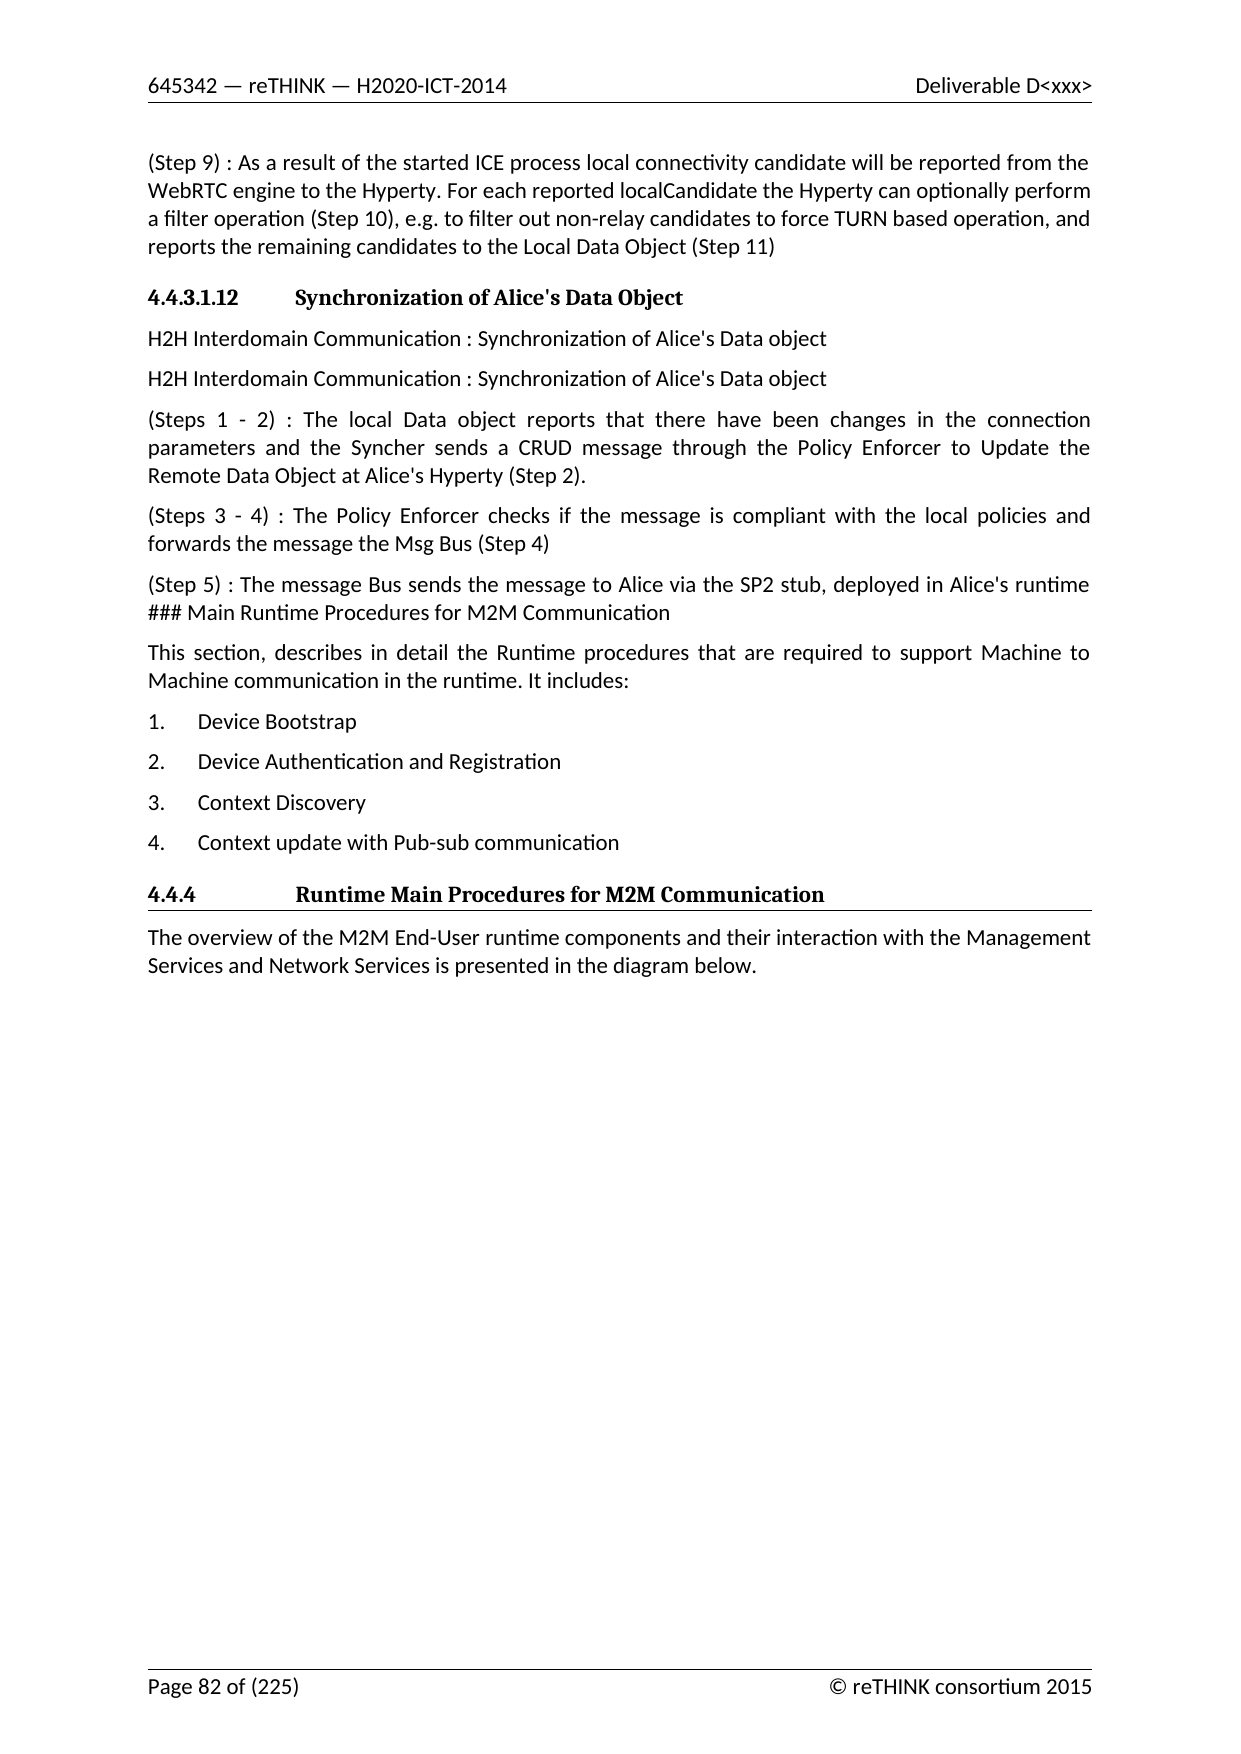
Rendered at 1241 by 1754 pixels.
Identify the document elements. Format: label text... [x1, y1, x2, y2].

text (Steps 1 - 2) : The local Data object reports that there have been changes in the connection parameters and the Syncher sends a CRUD message through the Policy Enforcer to Update the Remote Data Object at Alice's Hyperty (Step 2). [148, 405, 1092, 489]
list Device Bootstrap [148, 707, 1092, 735]
list Context update with Pub-sub communication [148, 828, 1092, 856]
text H2H Interdomain Communication : Synchronization of Alice's Data object [148, 364, 1092, 392]
text (Step 5) : The message Bus sends the message to Alice via the SP2 stub, deployed in Alice's runtime ### Main Runtime Procedures for M2M Communication [148, 570, 1092, 626]
list Device Authentication and Registration [148, 747, 1092, 775]
text The overview of the M2M End-User runtime components and their interaction with the Management Services and Network Services is presented in the diagram below. [148, 923, 1092, 979]
subtitle Synchronization of Alice's Data Object [148, 285, 1092, 311]
text H2H Interdomain Communication : Synchronization of Alice's Data object [148, 324, 1092, 352]
text This section, describes in detail the Runtime procedures that are required to support Machine to Machine communication in the runtime. It includes: [148, 638, 1092, 694]
list Context Discovery [148, 788, 1092, 816]
text (Steps 3 - 4) : The Policy Enforcer checks if the message is compliant with the local policies and forwards the message the Msg Bus (Step 4) [148, 501, 1092, 557]
subtitle Runtime Main Procedures for M2M Communication [148, 881, 1092, 910]
text (Step 9) : As a result of the started ICE process local connectivity candidate will be reported from the WebRTC engine to the Hyperty. For each reported localCandidate the Hyperty can optionally perform a filter operation (Step 10), e.g. to filter out non-relay candidates to force TURN based operation, and reports the remaining candidates to the Local Data Object (Step 11) [148, 148, 1092, 260]
